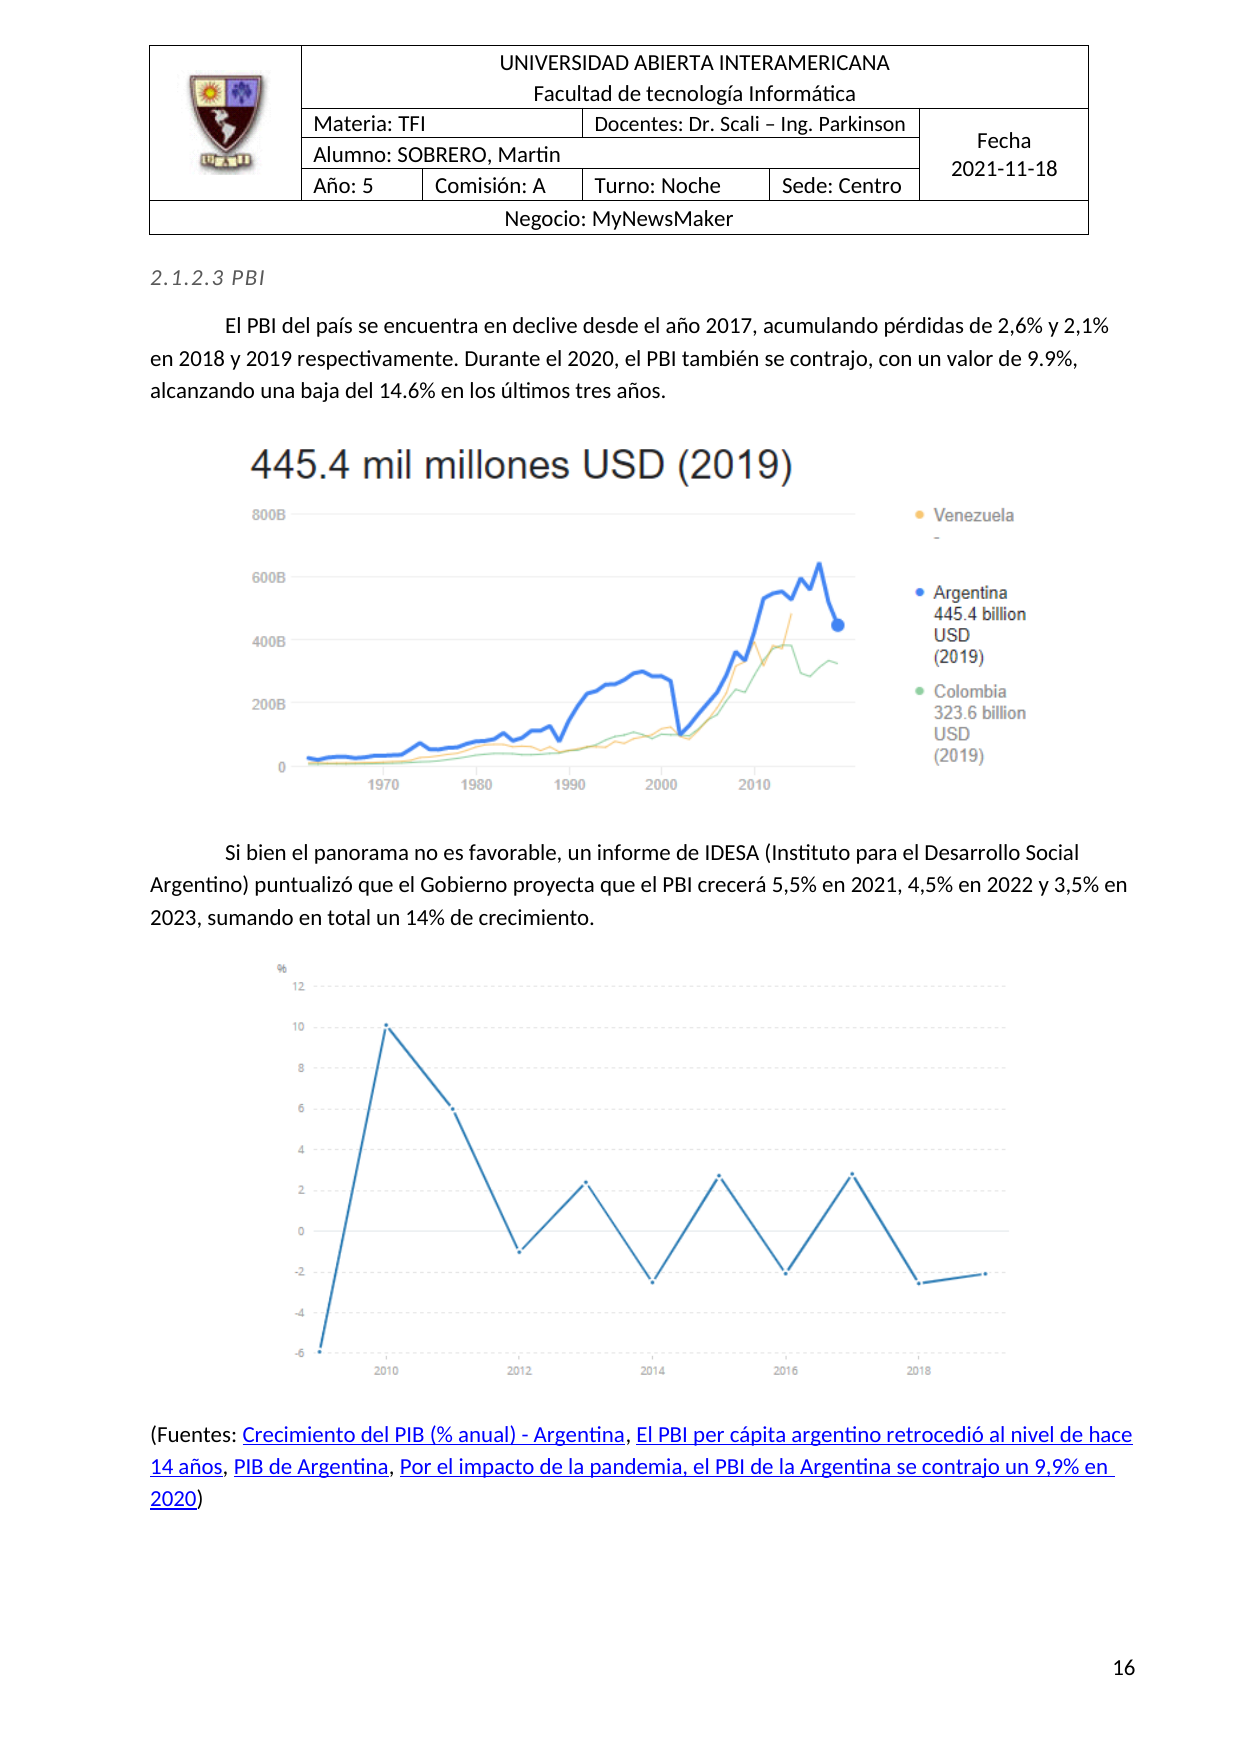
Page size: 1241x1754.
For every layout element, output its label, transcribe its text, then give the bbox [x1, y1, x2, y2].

text Si bien el panorama no es favorable, un informe de IDESA (Instituto para el Desarrollo Social Argentino) puntualizó que el Gobierno proyecta que el PBI crecerá 5,5% en 2021, 4,5% en 2022 y 3,5% en 2023, sumando en total un 14% de crecimiento. [150, 838, 1135, 931]
subtitle 2.1.2.3 PBI [150, 263, 1135, 291]
picture [175, 67, 276, 180]
picture [235, 428, 1051, 814]
text El PBI del país se encuentra en declive desde el año 2017, acumulando pérdidas de 2,6% y 2,1% en 2018 y 2019 respectivamente. Durante el 2020, el PBI también se contrajo, con un valor de 9.9%, alcanzando una baja del 14.6% en los últimos tres años. [150, 311, 1135, 404]
picture [270, 955, 1015, 1395]
text (Fuentes: Crecimiento del PIB (% anual) - Argentina, El PBI per cápita argentino retrocedió al nivel de hace 14 años, PIB de Argentina, Por el impacto de la pandemia, el PBI de la Argentina se contrajo un 9,9% en 2020) [150, 1420, 1135, 1512]
